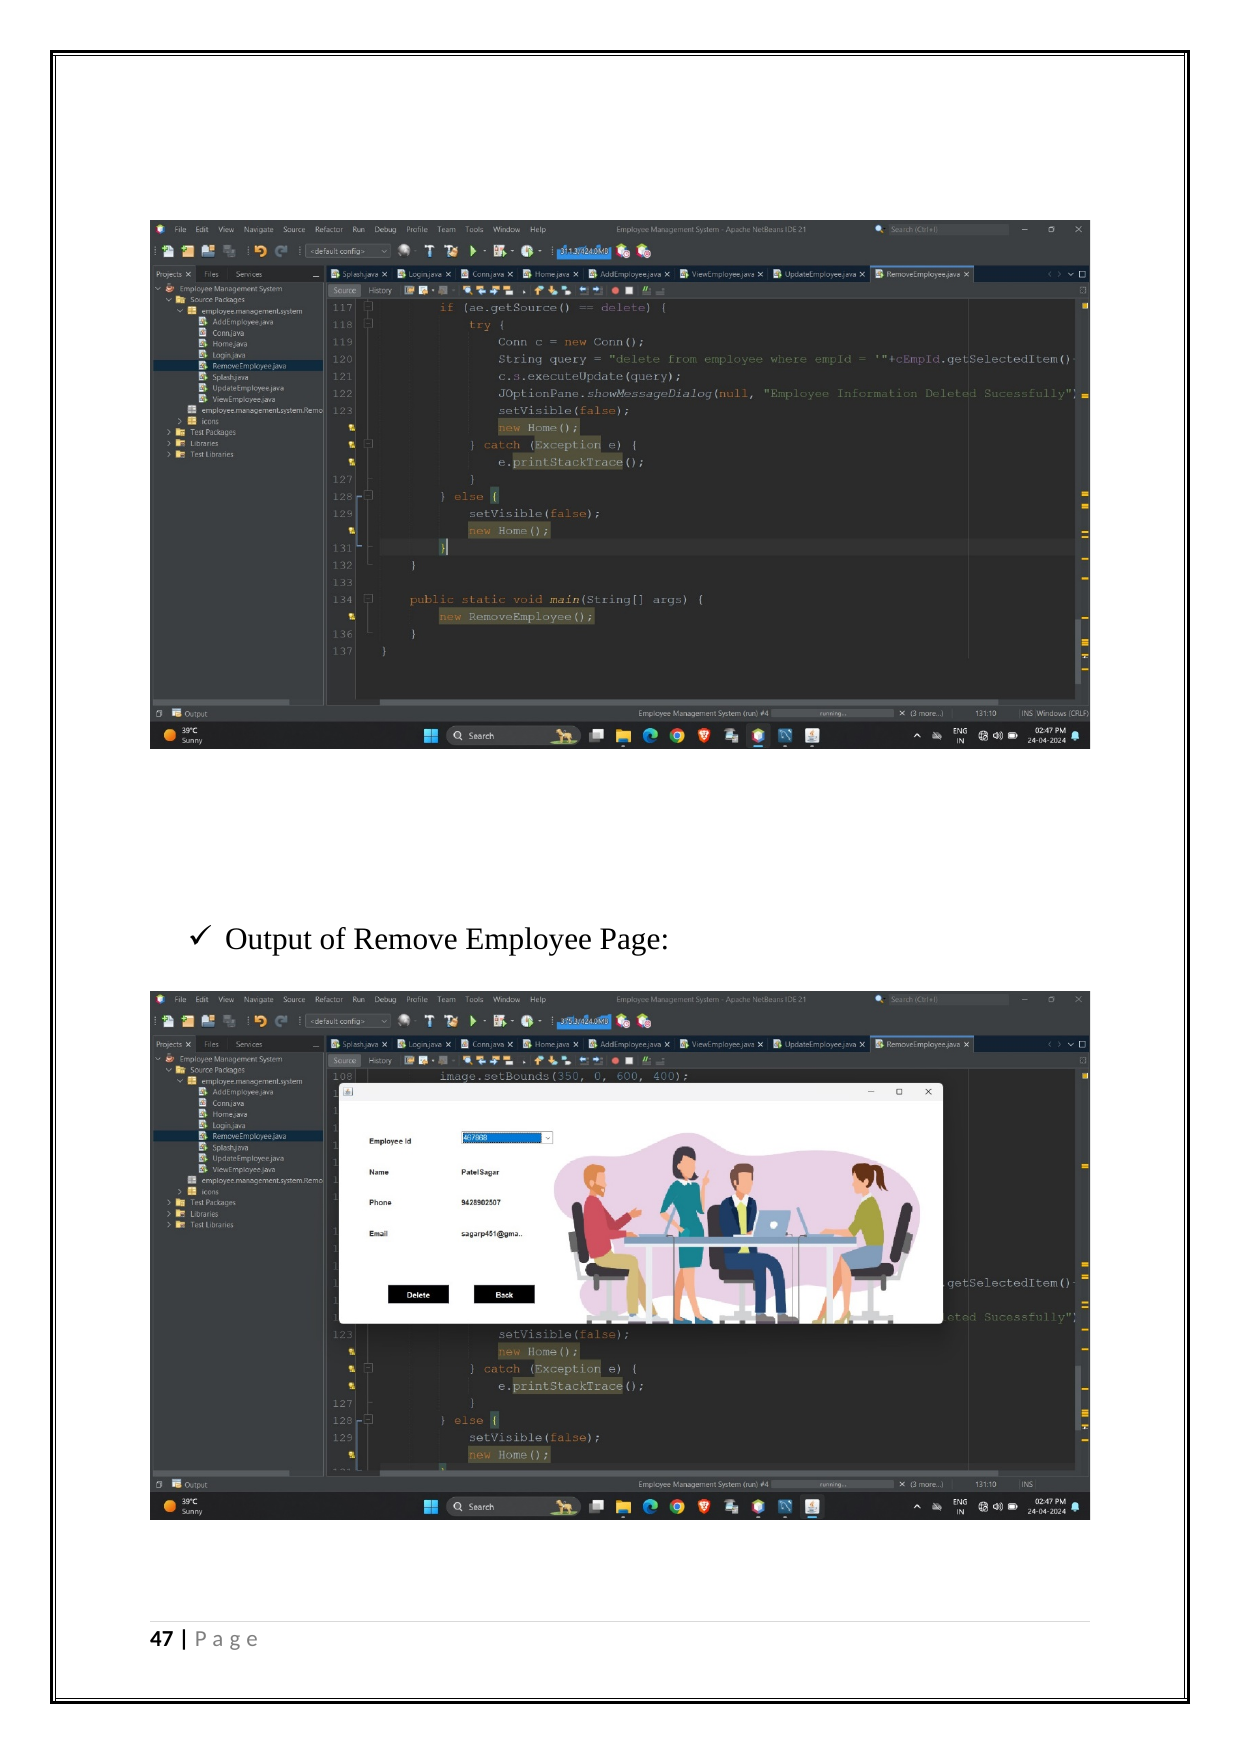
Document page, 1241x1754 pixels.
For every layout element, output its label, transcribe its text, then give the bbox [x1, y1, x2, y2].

picture [150, 991, 1091, 1520]
list Output of Remove Employee Page: [187, 921, 1090, 956]
picture [150, 220, 1091, 749]
